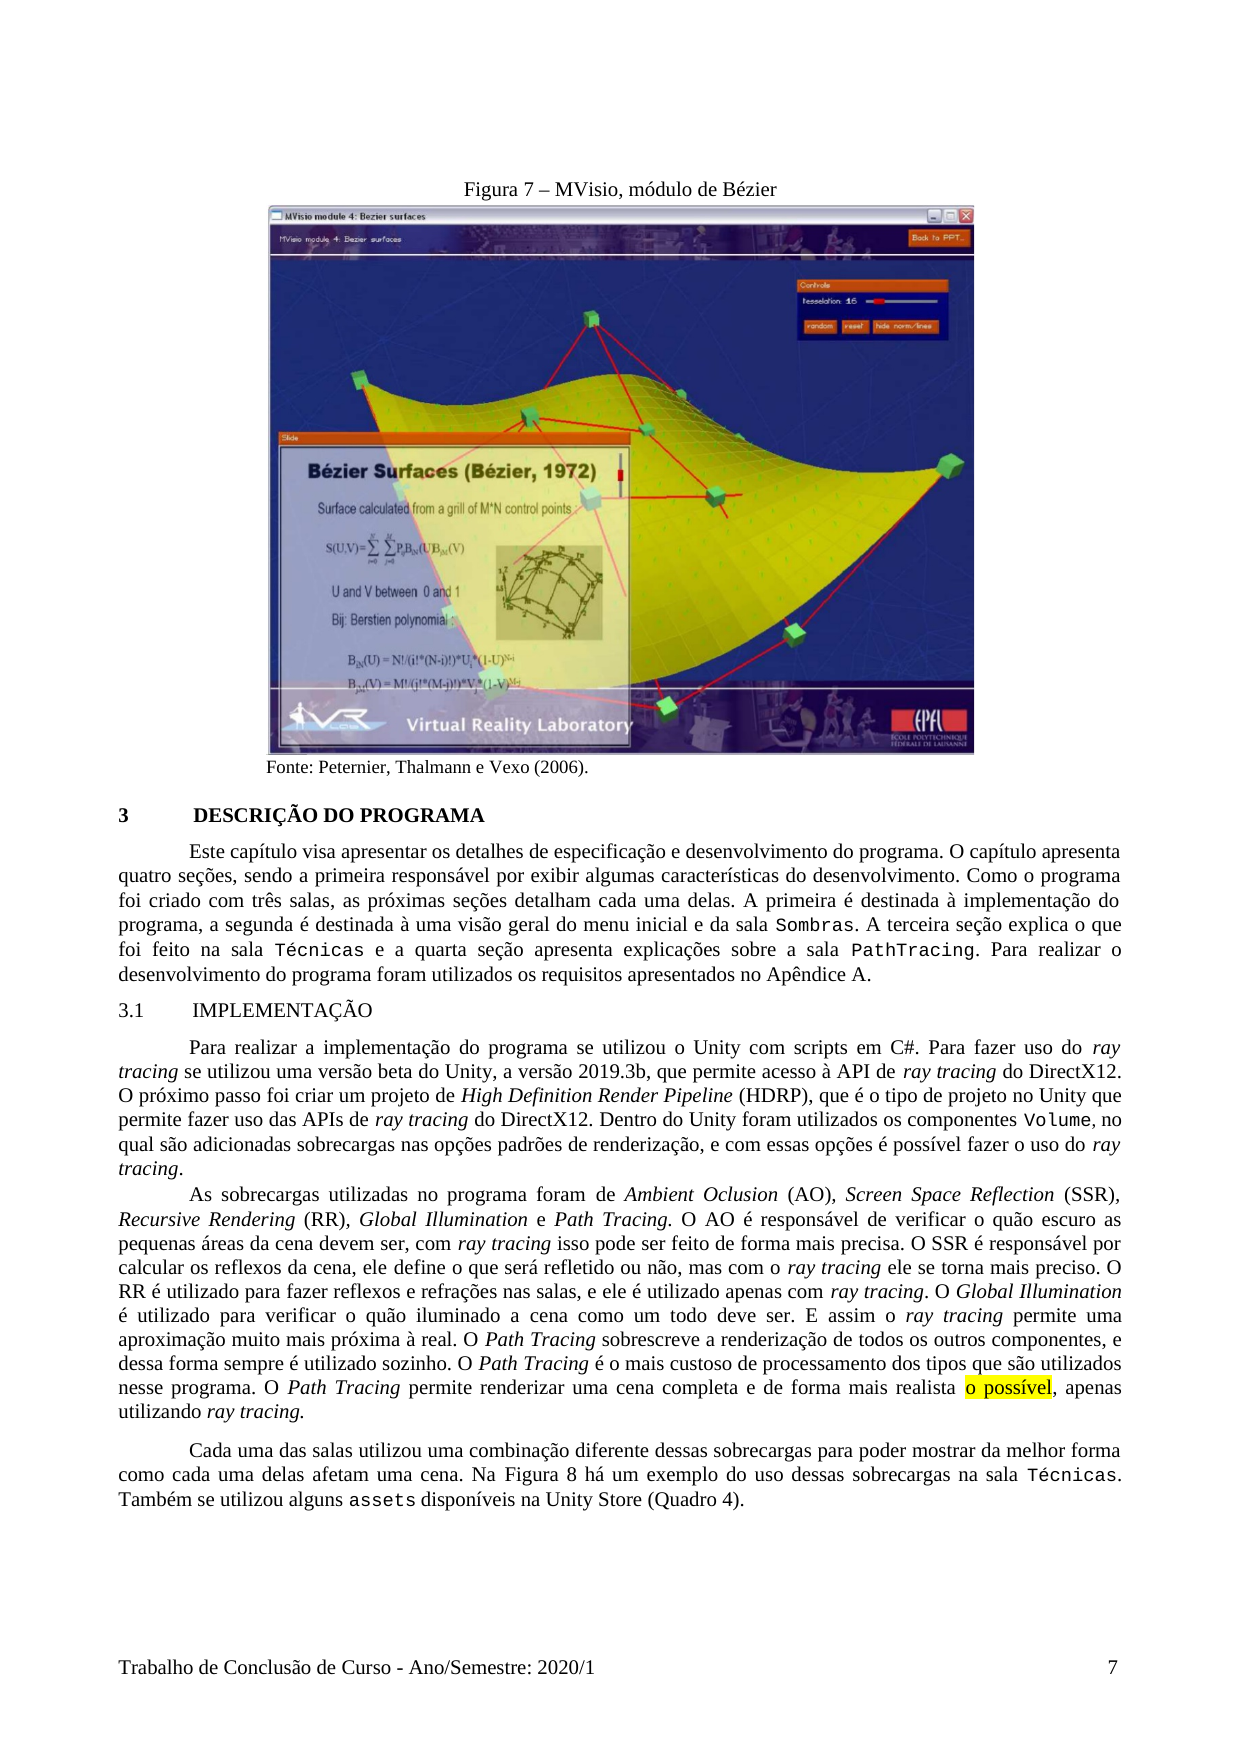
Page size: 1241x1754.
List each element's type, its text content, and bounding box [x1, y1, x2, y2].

text Para realizar a implementação do programa se utilizou o Unity com scripts em C#. Para fazer uso do ray tracing se utilizou uma versão beta do Unity, a versão 2019.3b, que permite acesso à API de ray tracing do DirectX12. O próximo passo foi criar um projeto de High Definition Render Pipeline (HDRP), que é o tipo de projeto no Unity que permite fazer uso das APIs de ray tracing do DirectX12. Dentro do Unity foram utilizados os componentes Volume, no qual são adicionadas sobrecargas nas opções padrões de renderização, e com essas opções é possível fazer o uso do ray tracing. [118, 1035, 1122, 1180]
subtitle DESCRIÇÃO DO PROGRAMA [118, 803, 1122, 827]
text Cada uma das salas utilizou uma combinação diferente dessas sobrecargas para poder mostrar da melhor forma como cada uma delas afetam uma cena. Na Figura 8 há um exemplo do uso dessas sobrecargas na sala Técnicas. Também se utilizou alguns assets disponíveis na Unity Store (Quadro 4). [118, 1438, 1122, 1512]
picture [266, 203, 975, 755]
text Fonte: Peternier, Thalmann e Vexo (2006). [266, 756, 1122, 778]
text Este capítulo visa apresentar os detalhes de especificação e desenvolvimento do programa. O capítulo apresenta quatro seções, sendo a primeira responsável por exibir algumas características do desenvolvimento. Como o programa foi criado com três salas, as próximas seções detalham cada uma delas. A primeira é destinada à implementação do programa, a segunda é destinada à uma visão geral do menu inicial e da sala Sombras. A terceira seção explica o que foi feito na sala Técnicas e a quarta seção apresenta explicações sobre a sala PathTracing. Para realizar o desenvolvimento do programa foram utilizados os requisitos apresentados no Apêndice A. [118, 839, 1122, 986]
text As sobrecargas utilizadas no programa foram de Ambient Oclusion (AO), Screen Space Reflection (SSR), Recursive Rendering (RR), Global Illumination e Path Tracing. O AO é responsável de verificar o quão escuro as pequenas áreas da cena devem ser, com ray tracing isso pode ser feito de forma mais precisa. O SSR é responsável por calcular os reflexos da cena, ele define o que será refletido ou não, mas com o ray tracing ele se torna mais preciso. O RR é utilizado para fazer reflexos e refrações nas salas, e ele é utilizado apenas com ray tracing. O Global Illumination é utilizado para verificar o quão iluminado a cena como um todo deve ser. E assim o ray tracing permite uma aproximação muito mais próxima à real. O Path Tracing sobrescreve a renderização de todos os outros componentes, e dessa forma sempre é utilizado sozinho. O Path Tracing é o mais custoso de processamento dos tipos que são utilizados nesse programa. O Path Tracing permite renderizar uma cena completa e de forma mais realista o possível, apenas utilizando ray tracing. [118, 1182, 1122, 1423]
text Figura 7 – MVisio, módulo de Bézier [118, 177, 1122, 201]
subtitle Implementação [118, 998, 1122, 1022]
